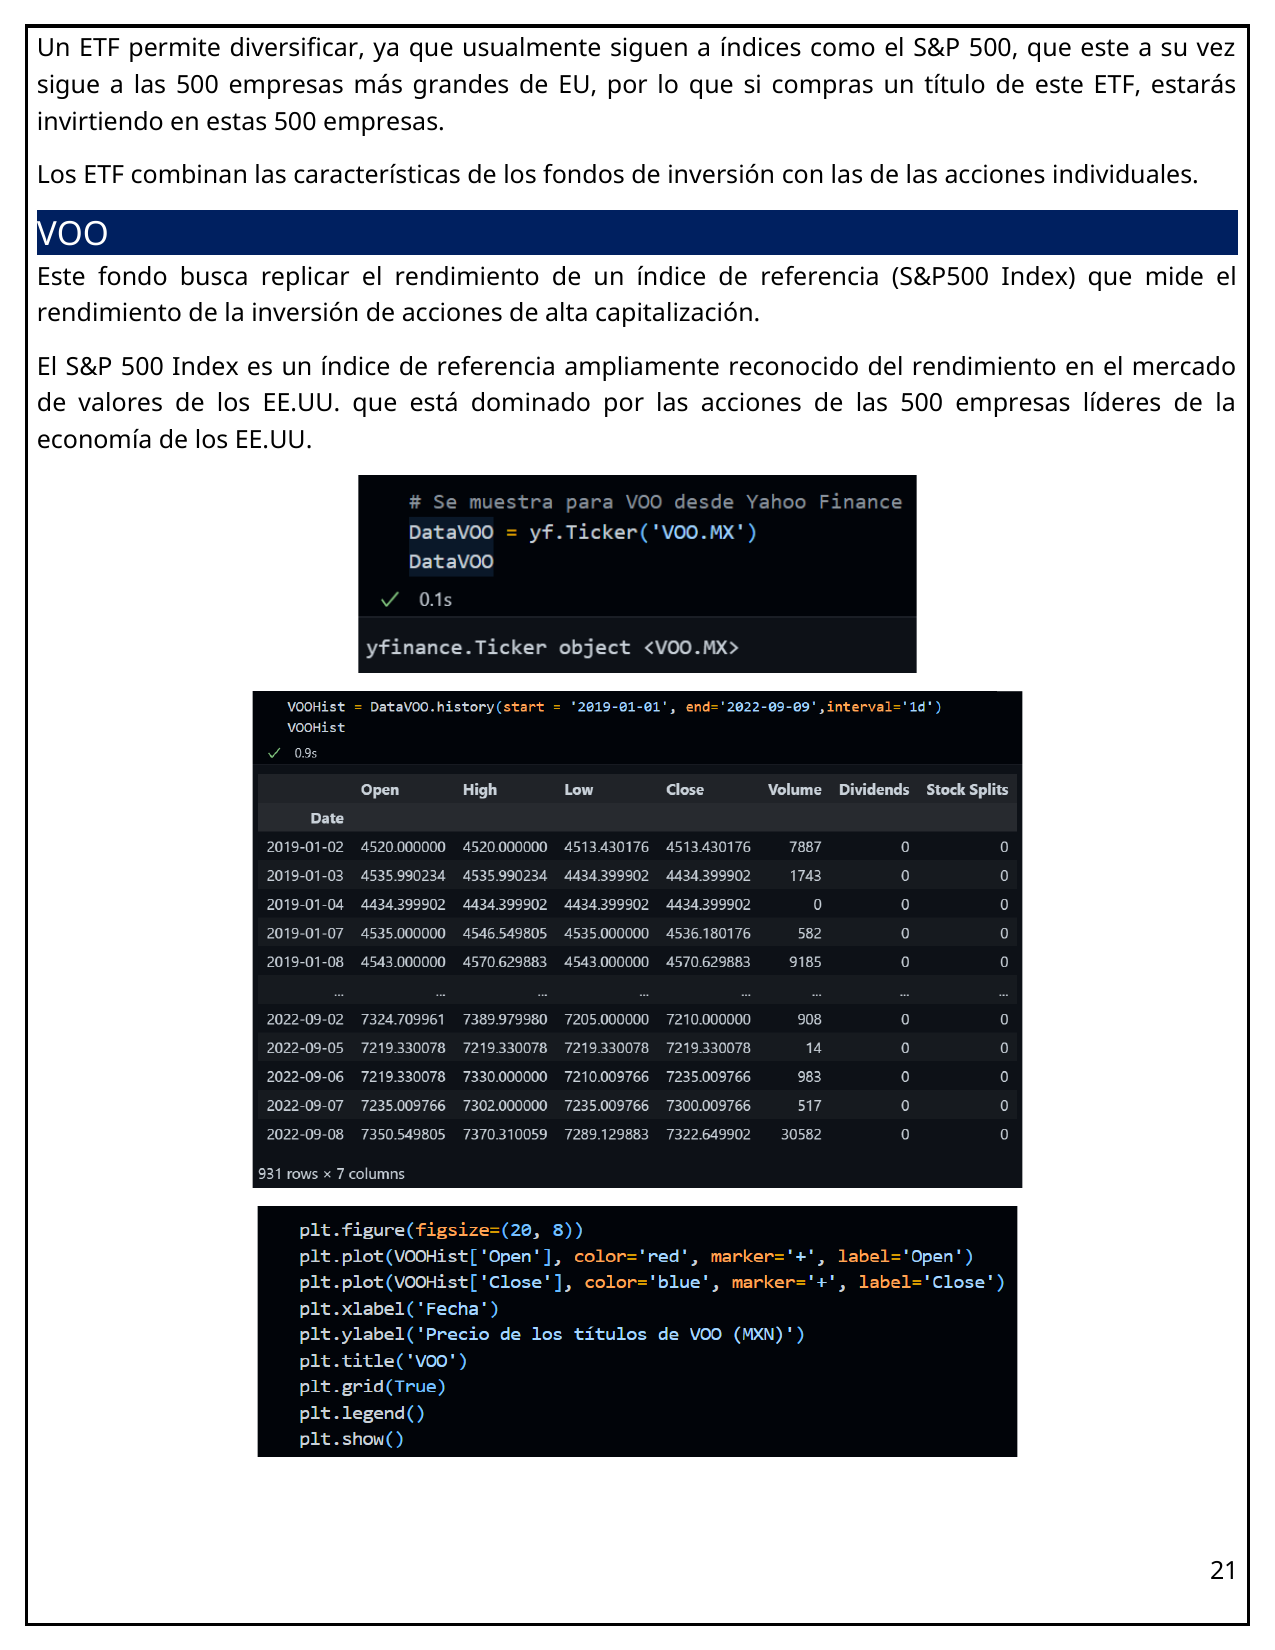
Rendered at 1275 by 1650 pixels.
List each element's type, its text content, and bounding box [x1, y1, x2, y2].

text Un ETF permite diversificar, ya que usualmente siguen a índices como el S&P 500, que este a su vez sigue a las 500 empresas más grandes de EU, por lo que si compras un título de este ETF, estarás invirtiendo en estas 500 empresas. [37, 29, 1238, 137]
picture [257, 1206, 1018, 1457]
text Este fondo busca replicar el rendimiento de un índice de referencia (S&P500 Index) que mide el rendimiento de la inversión de acciones de alta capitalización. [37, 258, 1238, 329]
text El S&P 500 Index es un índice de referencia ampliamente reconocido del rendimiento en el mercado de valores de los EE.UU. que está dominado por las acciones de las 500 empresas líderes de la economía de los EE.UU. [37, 348, 1238, 456]
picture [358, 475, 917, 673]
text Los ETF combinan las características de los fondos de inversión con las de las acciones individuales. [37, 157, 1238, 191]
subtitle VOO [37, 210, 1238, 255]
picture [252, 691, 1023, 1188]
